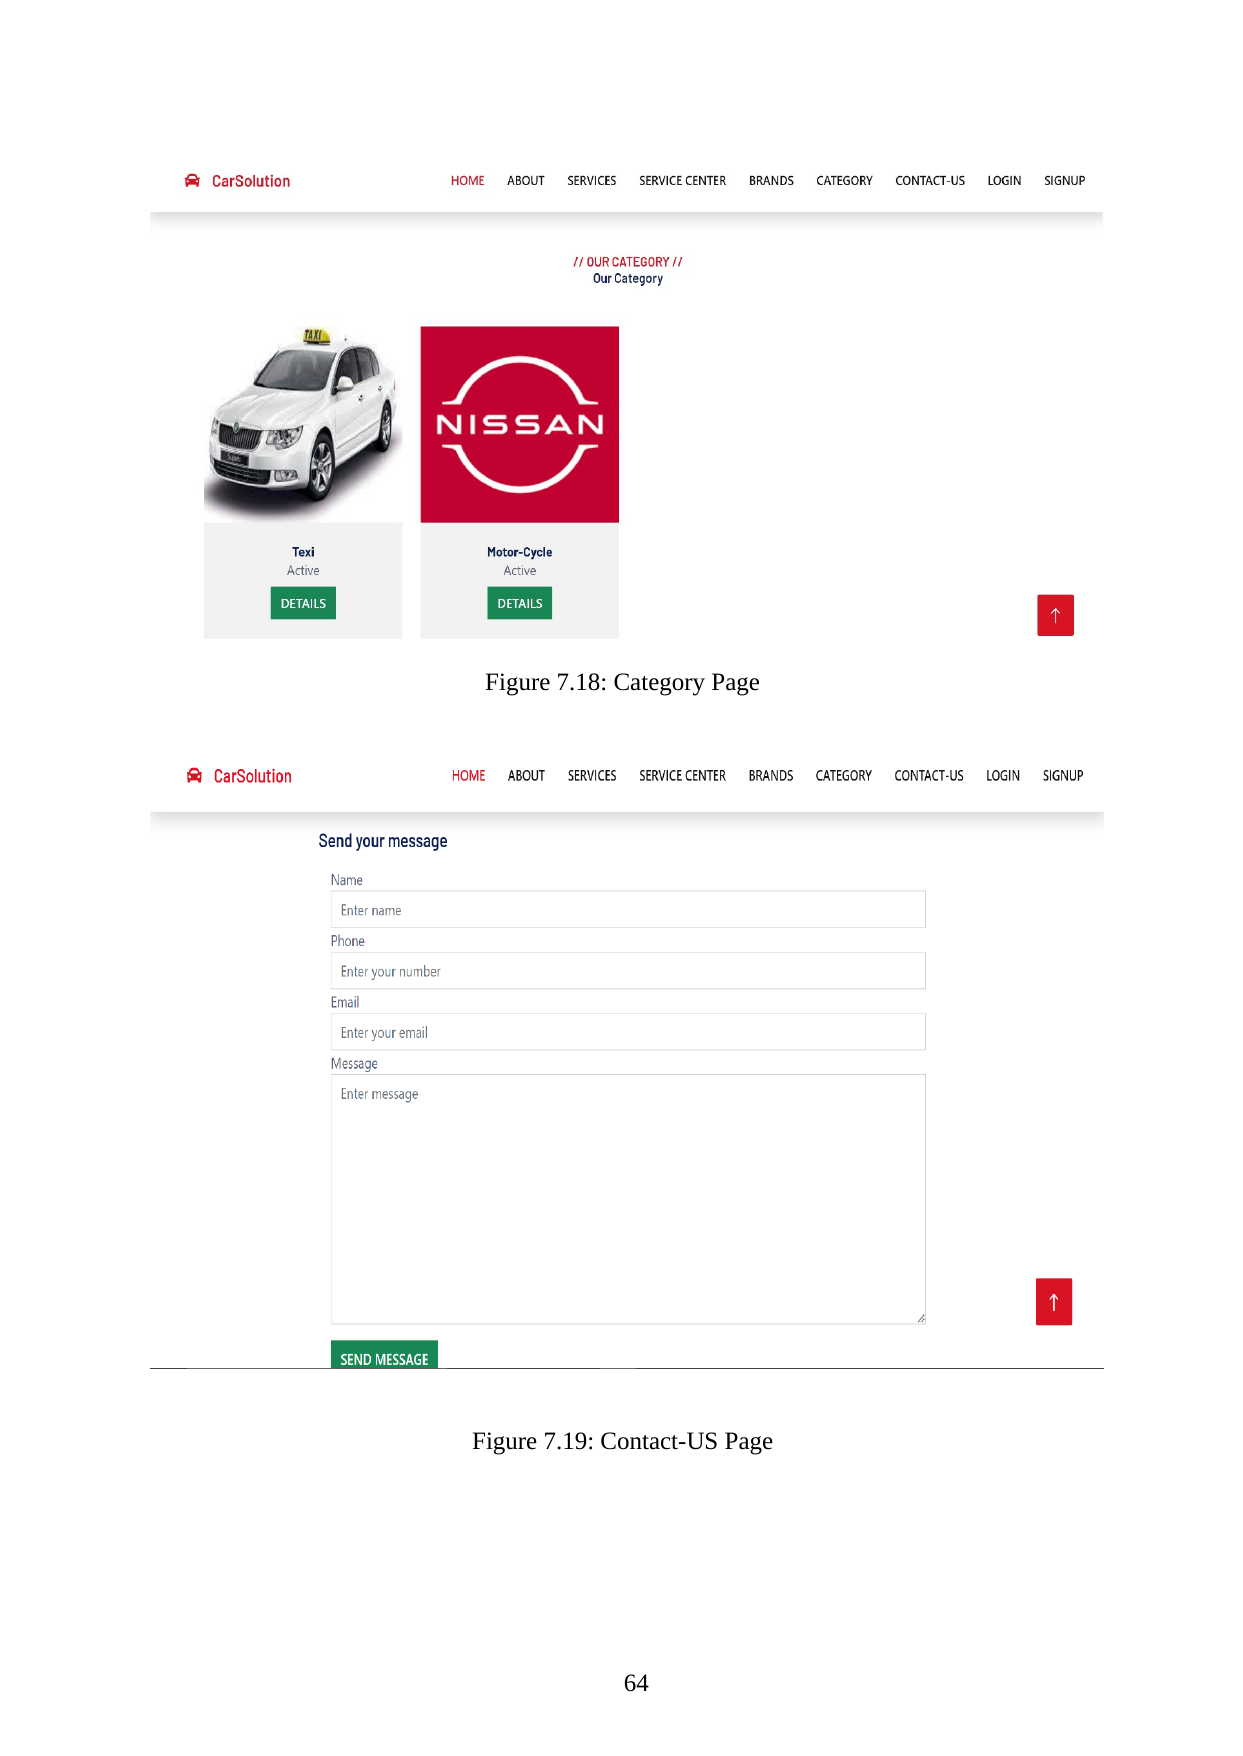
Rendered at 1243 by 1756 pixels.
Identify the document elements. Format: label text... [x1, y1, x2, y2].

picture [150, 767, 1104, 1369]
text Figure 7.19: Contact-US Page [161, 1426, 1084, 1455]
picture [150, 173, 1104, 639]
text Figure 7.18: Category Page [161, 667, 1084, 695]
